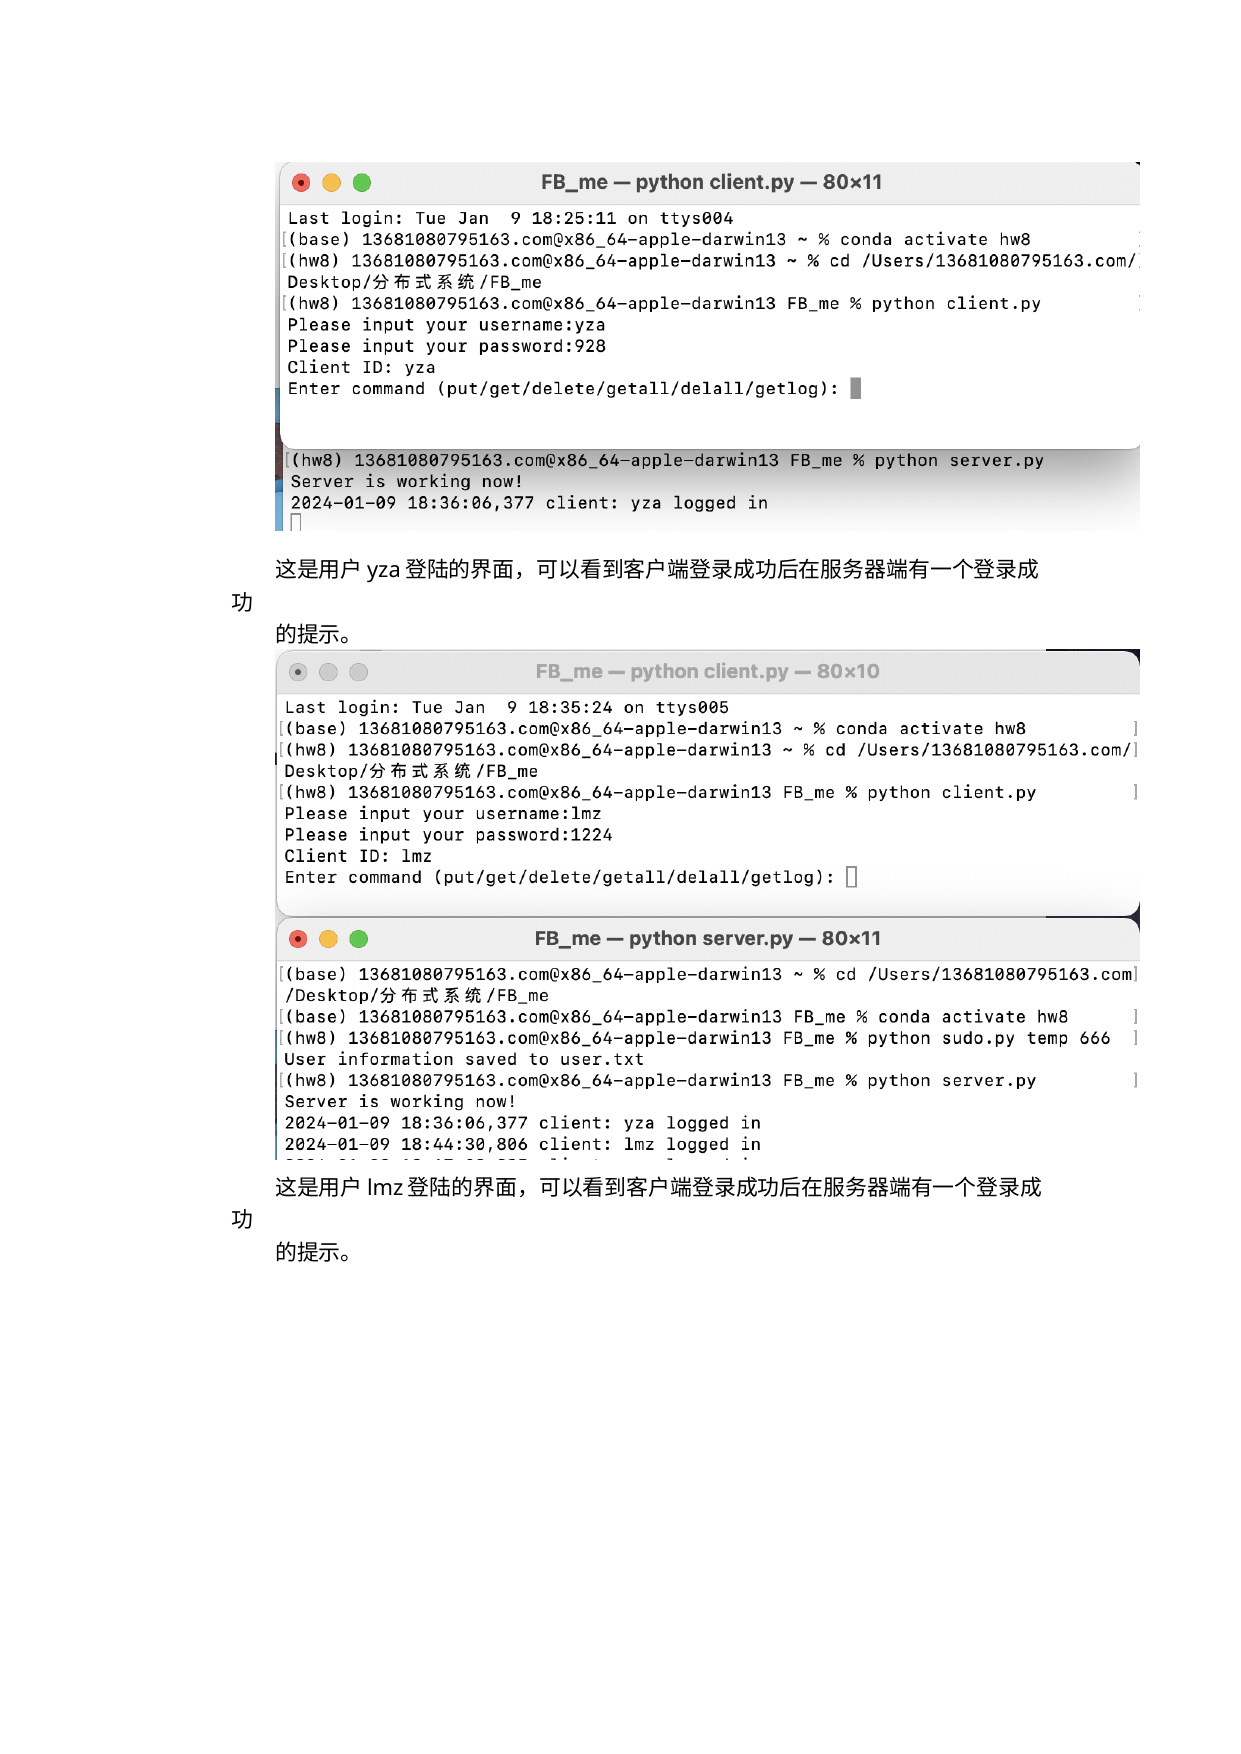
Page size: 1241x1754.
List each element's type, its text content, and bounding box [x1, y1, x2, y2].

picture [275, 162, 1140, 531]
text 这是⽤户lmz登陆的界⾯，可以看到客户端登录成功后在服务器端有⼀个登录成功 [231, 1169, 1053, 1234]
text 这是⽤户yza登陆的界⾯，可以看到客户端登录成功后在服务器端有⼀个登录成功 [231, 552, 1053, 617]
picture [275, 649, 1140, 1160]
text 的提示。 [231, 617, 1053, 649]
text 的提示。 [231, 1234, 1053, 1267]
